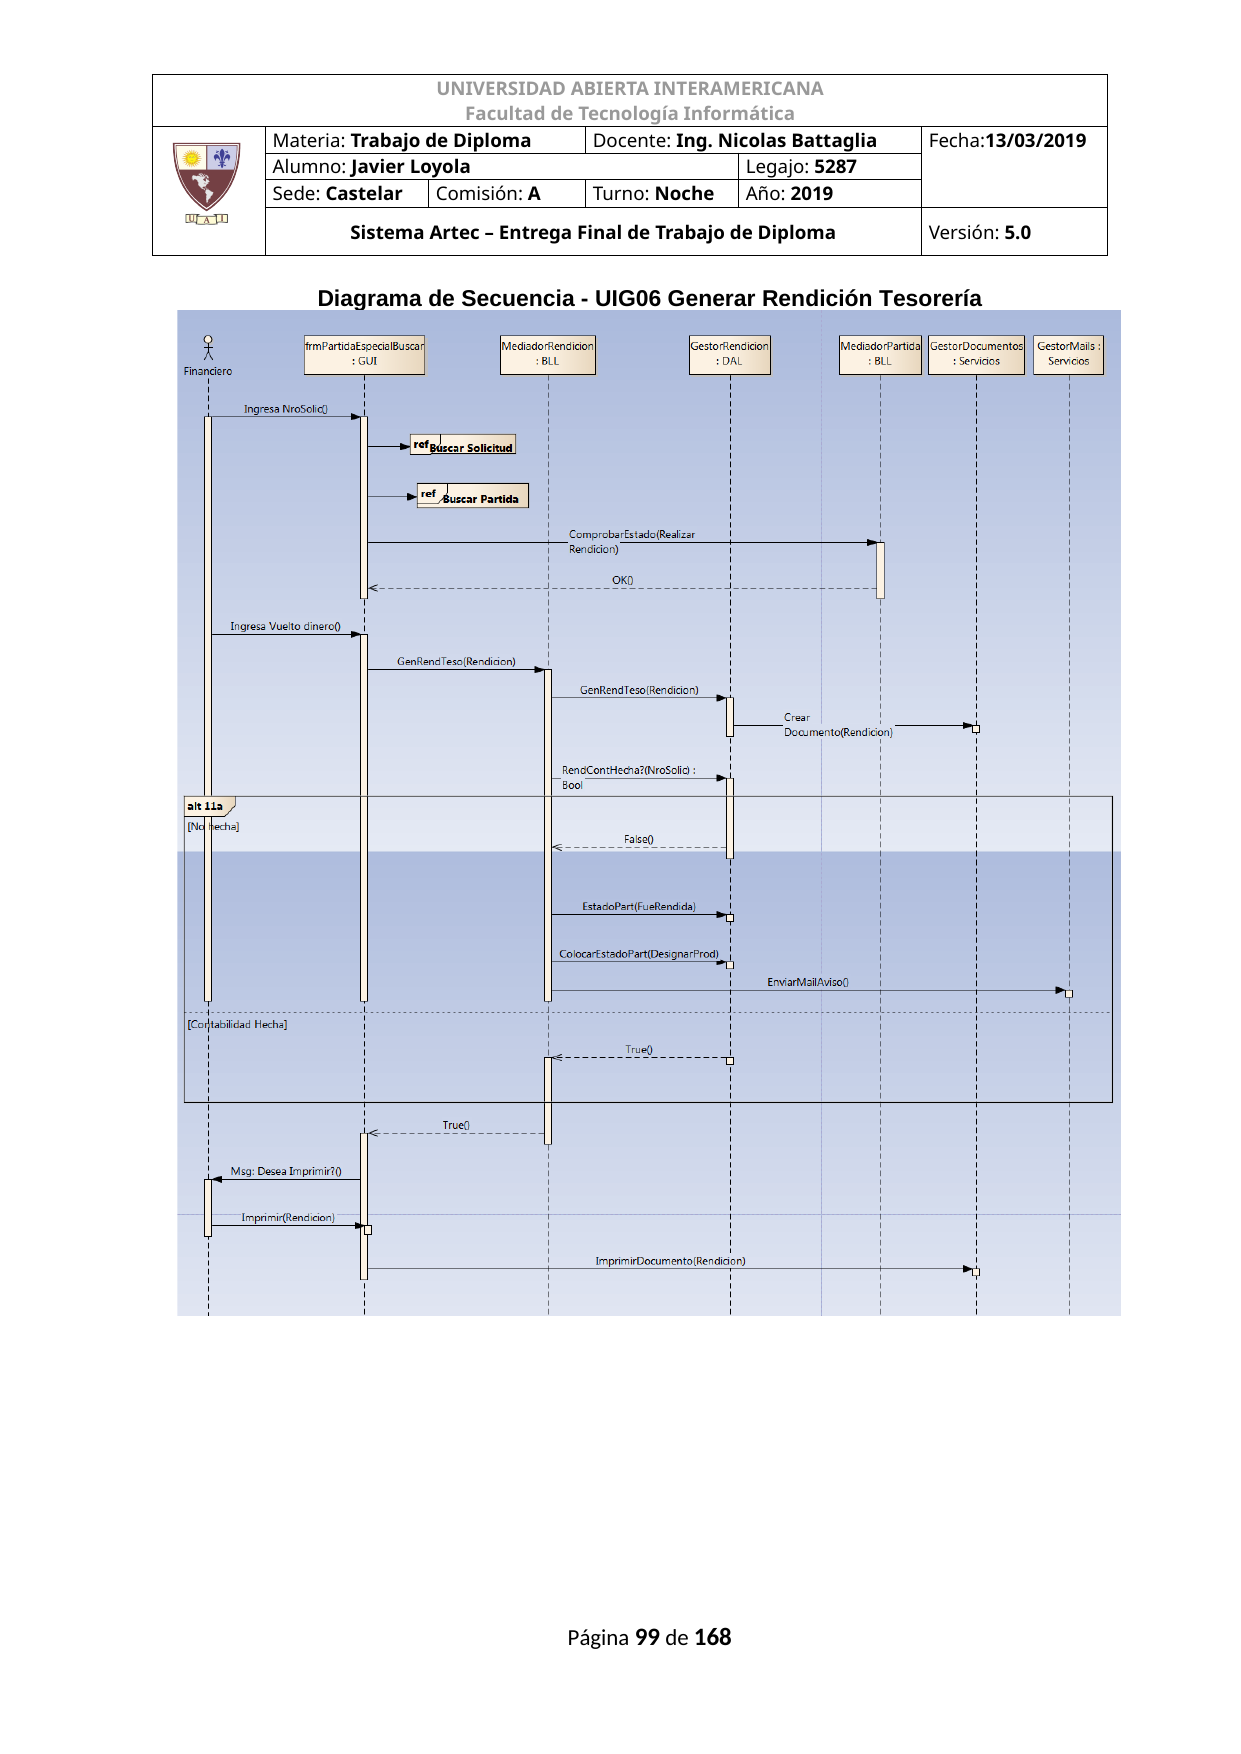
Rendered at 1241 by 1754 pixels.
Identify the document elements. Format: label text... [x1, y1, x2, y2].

picture [177, 310, 1121, 1316]
text Diagrama de Secuencia - UIG06 Generar Rendición Tesorería [177, 284, 1122, 311]
picture [157, 136, 257, 228]
